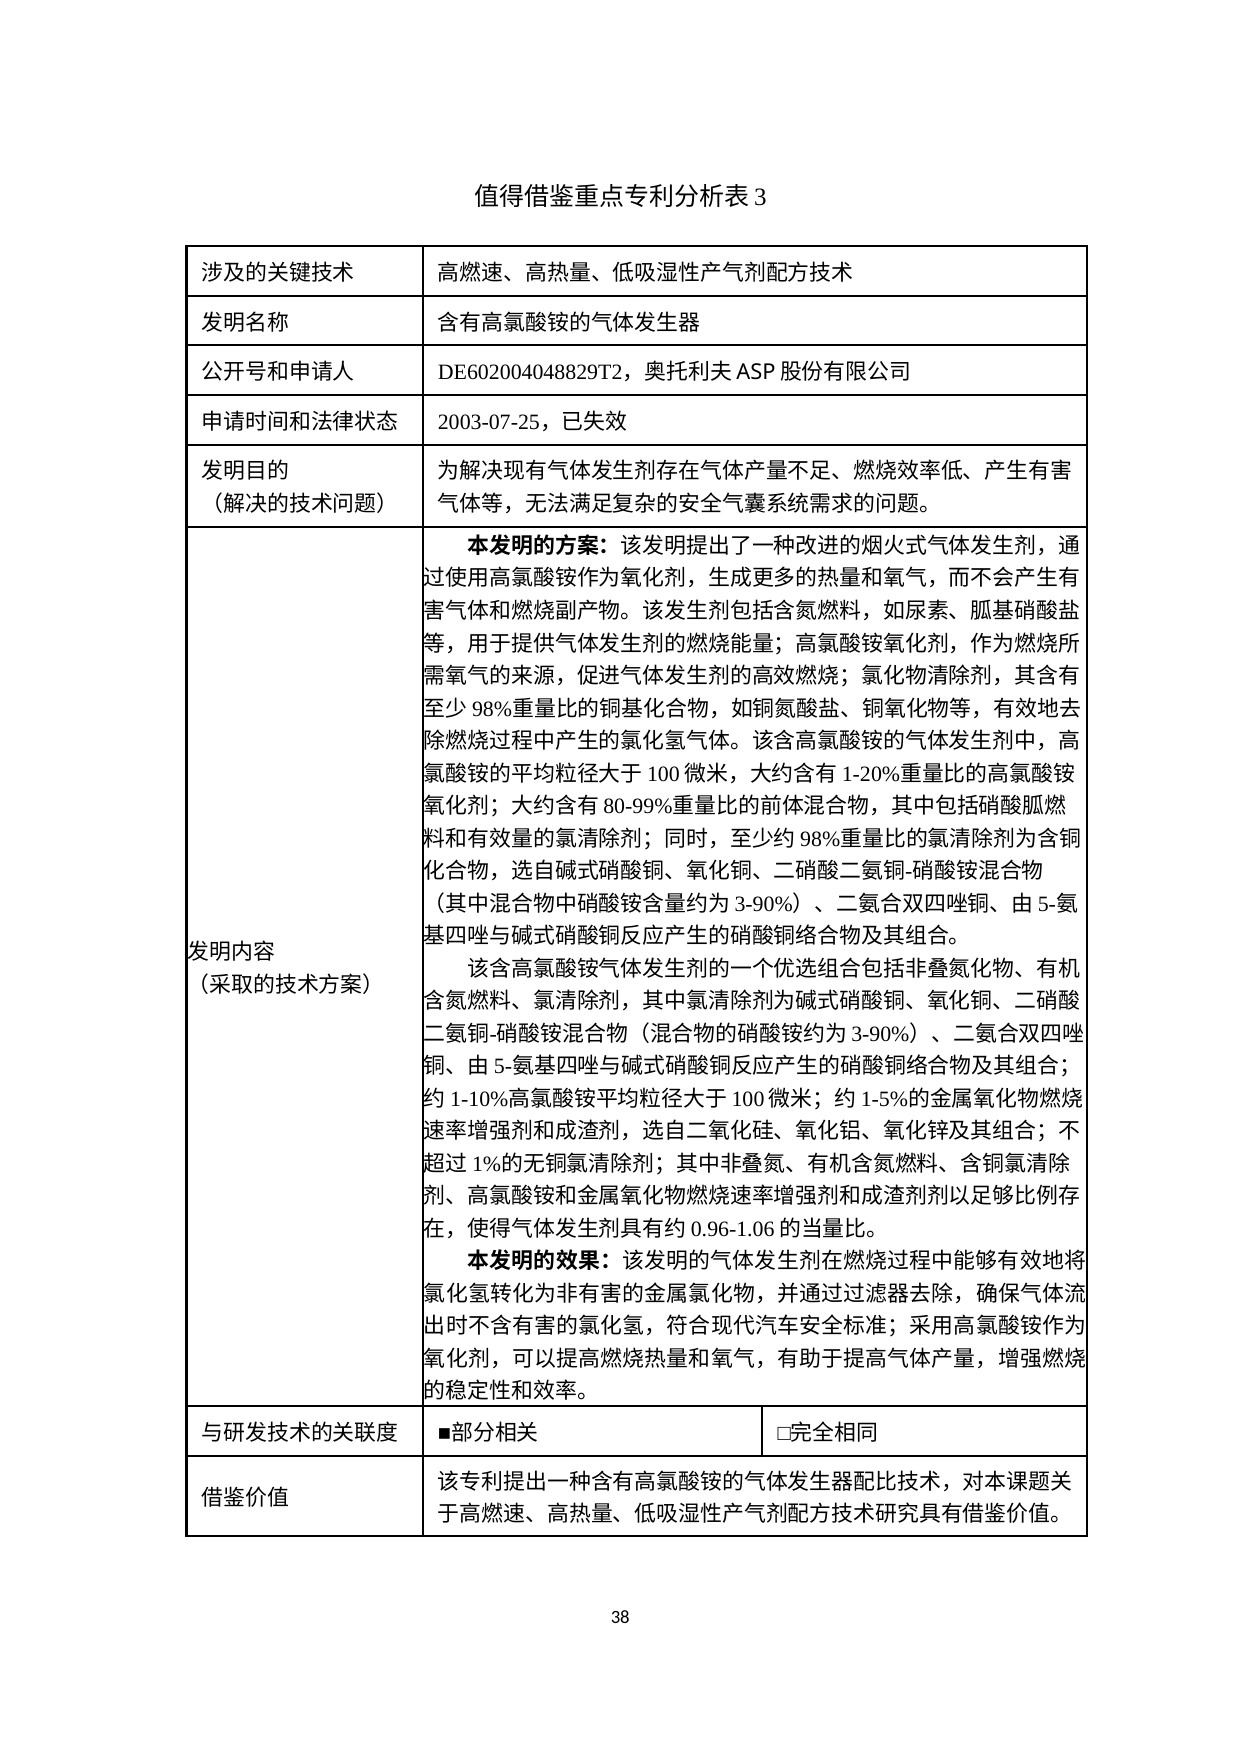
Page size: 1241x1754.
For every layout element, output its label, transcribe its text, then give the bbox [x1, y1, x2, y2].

table_cell 本发明的方案：该发明提出了一种改进的烟火式气体发生剂，通过使用高氯酸铵作为氧化剂，生成更多的热量和氧气，而不会产生有害气体和燃烧副产物。该发生剂包括含氮燃料，如尿素、胍基硝酸盐等，用于提供气体发生剂的燃烧能量；高氯酸铵氧化剂，作为燃烧所需氧气的来源，促进气体发生剂的高效燃烧；氯化物清除剂，其含有至少98%重量比的铜基化合物，如铜氮酸盐、铜氧化物等，有效地去除燃烧过程中产生的氯化氢气体。该含高氯酸铵的气体发生剂中，高氯酸铵的平均粒径大于100微米，大约含有1-20%重量比的高氯酸铵氧化剂；大约含有80-99%重量比的前体混合物，其中包括硝酸胍燃料和有效量的氯清除剂；同时，至少约98%重量比的氯清除剂为含铜化合物，选自碱式硝酸铜、氧化铜、二硝酸二氨铜-硝酸铵混合物（其中混合物中硝酸铵含量约为3-90%）、二氨合双四唑铜、由5-氨基四唑与碱式硝酸铜反应产生的硝酸铜络合物及其组合。 该含高氯酸铵气体发生剂的一个优选组合包括非叠氮化物、有机含氮燃料、氯清除剂，其中氯清除剂为碱式硝酸铜、氧化铜、二硝酸二氨铜-硝酸铵混合物（混合物的硝酸铵约为3-90%）、二氨合双四唑铜、由5-氨基四唑与碱式硝酸铜反应产生的硝酸铜络合物及其组合；约1-10%高氯酸铵平均粒径大于100微米；约1-5%的金属氧化物燃烧速率增强剂和成渣剂，选自二氧化硅、氧化铝、氧化锌及其组合；不超过1%的无铜氯清除剂；其中非叠氮、有机含氮燃料、含铜氯清除剂、高氯酸铵和金属氧化物燃烧速率增强剂和成渣剂剂以足够比例存在，使得气体发生剂具有约0.96-1.06的当量比。 本发明的效果：该发明的气体发生剂在燃烧过程中能够有效地将氯化氢转化为非有害的金属氯化物，并通过过滤器去除，确保气体流出时不含有害的氯化氢，符合现代汽车安全标准；采用高氯酸铵作为氧化剂，可以提高燃烧热量和氧气，有助于提高气体产量，增强燃烧的稳定性和效率。 [424, 1243, 1086, 1405]
table_cell 发明名称 [188, 297, 422, 344]
table_cell DE602004048829T2，奥托利夫ASP股份有限公司 [424, 346, 1086, 394]
subtitle 值得借鉴重点专利分析表3 [187, 162, 1053, 227]
table_cell 公开号和申请人 [188, 346, 422, 394]
table_header 涉及的关键技术 [188, 247, 422, 295]
table_cell 申请时间和法律状态 [188, 396, 422, 443]
table_cell 发明目的 （解决的技术问题） [188, 446, 422, 526]
table_cell □完全相同 [763, 1407, 1086, 1455]
table_cell 含有高氯酸铵的气体发生器 [424, 297, 1086, 344]
table_cell 发明内容 （采取的技术方案） [188, 528, 422, 1405]
table_cell ■部分相关 [424, 1407, 761, 1455]
table_cell 借鉴价值 [188, 1457, 422, 1535]
table_cell 为解决现有气体发生剂存在气体产量不足、燃烧效率低、产生有害气体等，无法满足复杂的安全气囊系统需求的问题。 [424, 446, 1086, 526]
table_header 高燃速、高热量、低吸湿性产气剂配方技术 [424, 247, 1086, 295]
table_cell 该专利提出一种含有高氯酸铵的气体发生器配比技术，对本课题关于高燃速、高热量、低吸湿性产气剂配方技术研究具有借鉴价值。 [424, 1457, 1086, 1535]
table_cell 与研发技术的关联度 [188, 1407, 422, 1455]
table_cell 2003-07-25，已失效 [424, 396, 1086, 443]
